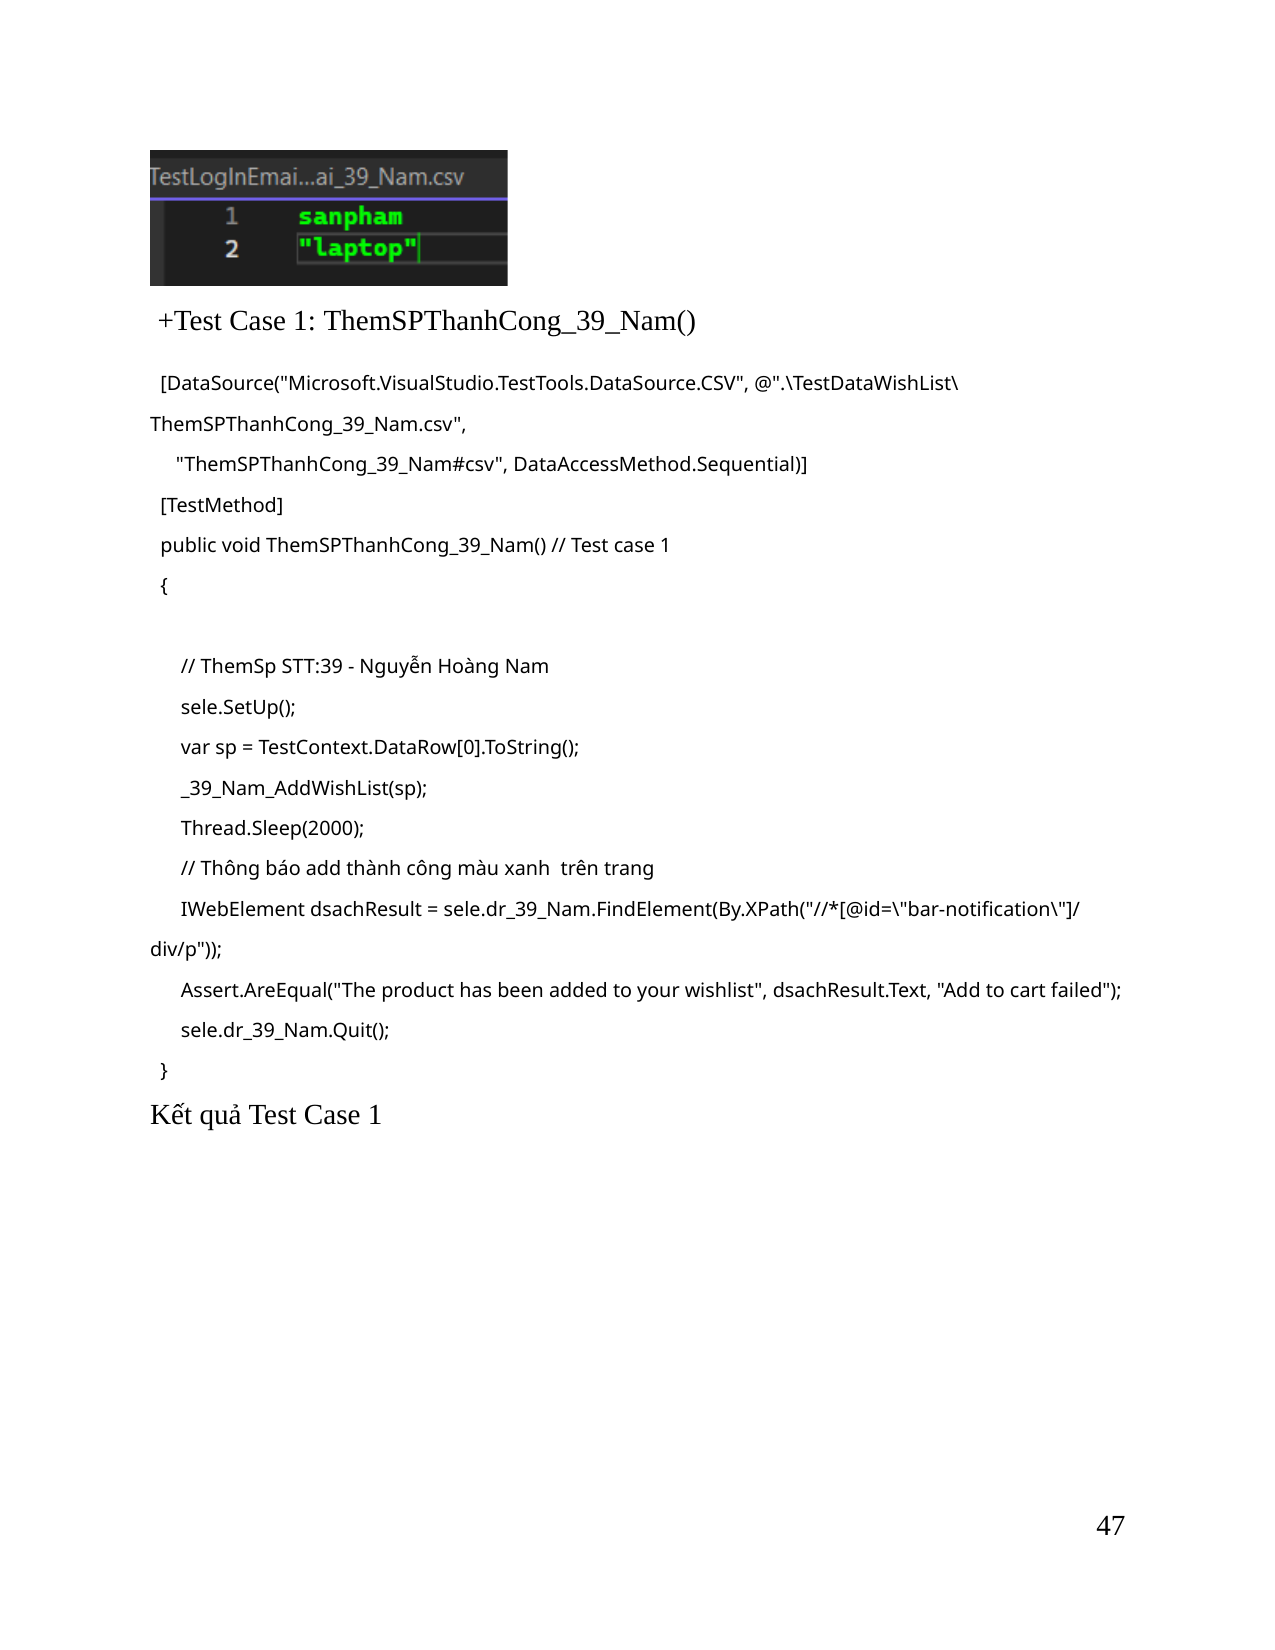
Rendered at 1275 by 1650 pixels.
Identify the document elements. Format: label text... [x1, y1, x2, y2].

text _39_Nam_AddWishList(sp); [150, 774, 1125, 801]
text { [150, 572, 1125, 599]
text sele.dr_39_Nam.Quit(); [150, 1016, 1125, 1043]
text Thread.Sleep(2000); [150, 814, 1125, 841]
text [DataSource("Microsoft.VisualStudio.TestTools.DataSource.CSV", @".\TestDataWishList\ThemSPThanhCong_39_Nam.csv", [150, 370, 1125, 437]
text } [150, 1057, 1125, 1084]
picture [150, 150, 508, 286]
text // Thông báo add thành công màu xanh trên trang [150, 855, 1125, 882]
text [TestMethod] [150, 491, 1125, 518]
text public void ThemSPThanhCong_39_Nam() // Test case 1 [150, 531, 1125, 558]
text var sp = TestContext.DataRow[0].ToString(); [150, 733, 1125, 760]
list +Test Case 1: ThemSPThanhCong_39_Nam() [150, 303, 1125, 336]
list Kết quả Test Case 1 [150, 1097, 1125, 1131]
text sele.SetUp(); [150, 693, 1125, 720]
text "ThemSPThanhCong_39_Nam#csv", DataAccessMethod.Sequential)] [150, 451, 1125, 477]
text // ThemSp STT:39 - Nguyễn Hoàng Nam [150, 653, 1125, 679]
text Assert.AreEqual("The product has been added to your wishlist", dsachResult.Text, "Add to cart failed"); [150, 976, 1125, 1003]
text IWebElement dsachResult = sele.dr_39_Nam.FindElement(By.XPath("//*[@id=\"bar-notification\"]/div/p")); [150, 895, 1125, 962]
